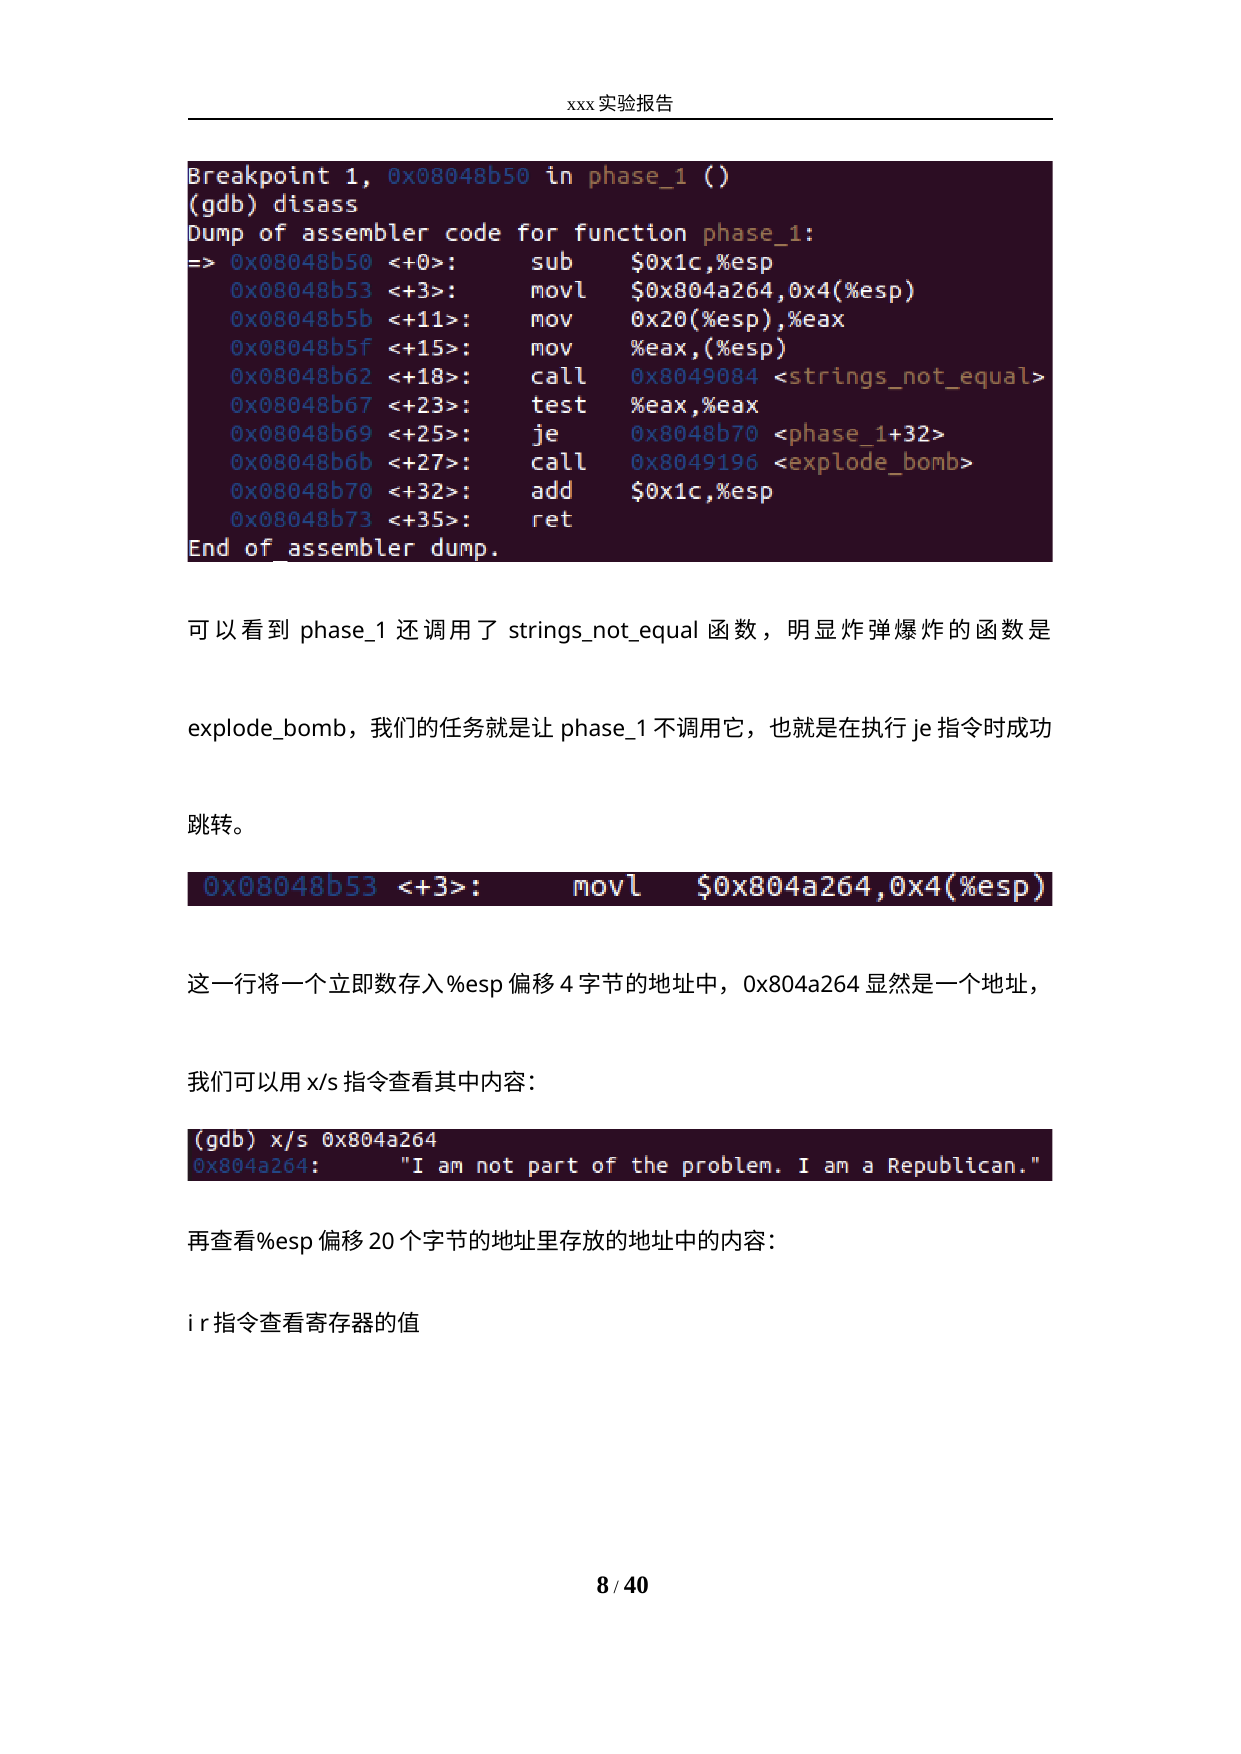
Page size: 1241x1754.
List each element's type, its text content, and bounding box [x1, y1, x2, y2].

picture [187, 1129, 1053, 1181]
text 可以看到phase_1还调用了strings_not_equal函数，明显炸弹爆炸的函数是explode_bomb，我们的任务就是让phase_1不调用它，也就是在执行je指令时成功跳转。 [187, 596, 1053, 856]
picture [187, 161, 1053, 562]
text 再查看%esp偏移20个字节的地址里存放的地址中的内容： [187, 1207, 1053, 1272]
text 这一行将一个立即数存入%esp偏移4字节的地址中，0x804a264显然是一个地址，我们可以用x/s指令查看其中内容： [187, 950, 1053, 1113]
picture [187, 872, 1053, 906]
text i r指令查看寄存器的值 [187, 1289, 1053, 1354]
